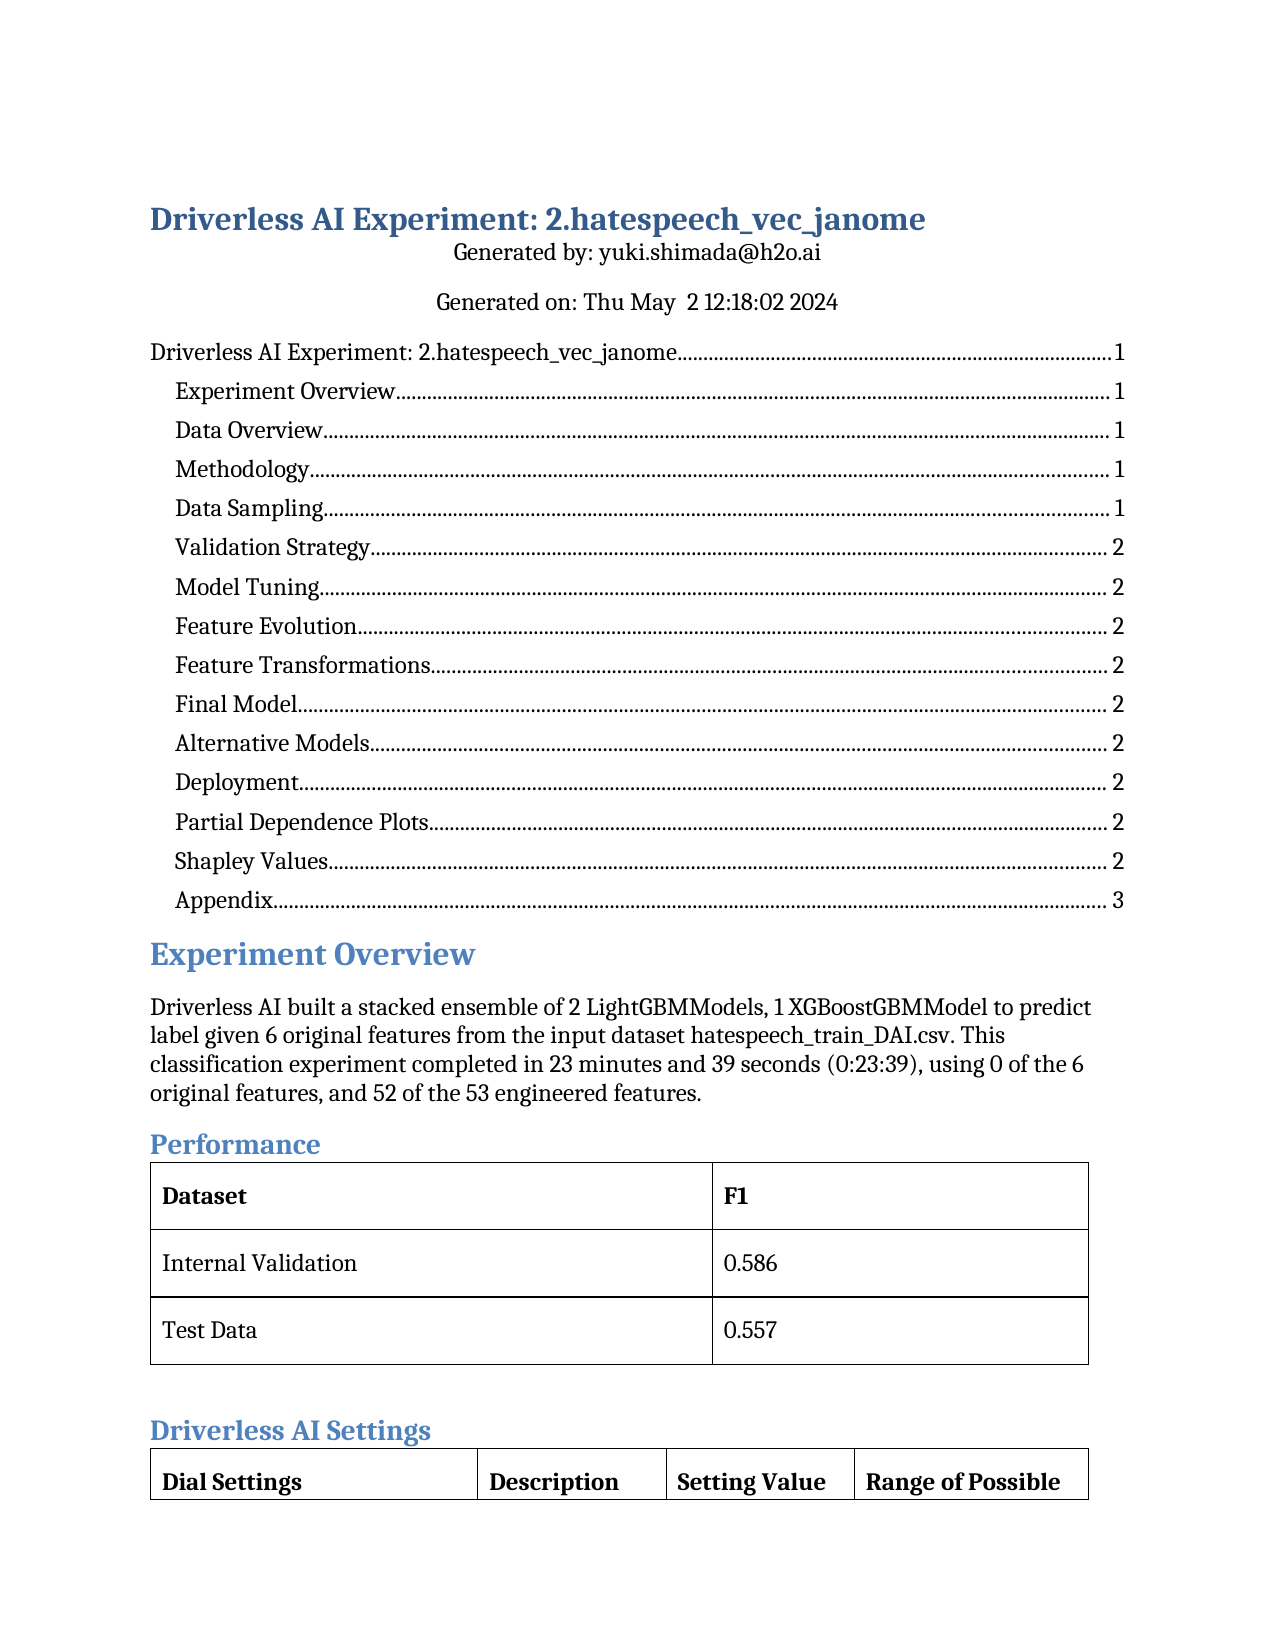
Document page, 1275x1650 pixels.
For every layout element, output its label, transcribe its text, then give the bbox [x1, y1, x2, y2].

table_cell 0.586 [713, 1230, 1088, 1296]
text Validation Strategy 2 [175, 533, 1125, 562]
text Methodology 1 [175, 455, 1125, 484]
subtitle Experiment Overview [150, 935, 1125, 974]
subtitle Driverless AI Experiment: 2.hatespeech_vec_janome [150, 200, 1125, 238]
text Driverless AI Experiment: 2.hatespeech_vec_janome 1 [150, 337, 1125, 366]
table_cell 0.557 [713, 1298, 1088, 1364]
text Alternative Models 2 [175, 729, 1125, 758]
text Final Model 2 [175, 690, 1125, 719]
text Experiment Overview 1 [175, 377, 1125, 405]
text Model Tuning 2 [175, 572, 1125, 601]
text Feature Evolution 2 [175, 612, 1125, 640]
text Data Overview 1 [175, 416, 1125, 444]
text Deployment 2 [175, 768, 1125, 797]
subtitle Driverless AI Settings [150, 1414, 1125, 1448]
subtitle Performance [150, 1128, 1125, 1162]
text Data Sampling 1 [175, 494, 1125, 523]
table_header Dataset [151, 1163, 712, 1229]
text Feature Transformations 2 [175, 651, 1125, 679]
text Driverless AI built a stacked ensemble of 2 LightGBMModels, 1 XGBoostGBMModel to predict label given 6 original features from the input dataset hatespeech_train_DAI.csv. This classification experiment completed in 23 minutes and 39 seconds (0:23:39), using 0 of the 6 original features, and 52 of the 53 engineered features. [150, 992, 1125, 1107]
table_header Setting Value [667, 1449, 854, 1499]
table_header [855, 1449, 1088, 1499]
table_cell Test Data [151, 1298, 712, 1364]
text Appendix 3 [175, 886, 1125, 914]
text Generated by: yuki.shimada@h2o.ai [150, 238, 1125, 267]
table_header Description [478, 1449, 666, 1499]
text Shapley Values 2 [175, 847, 1125, 875]
table_header F1 [713, 1163, 1088, 1229]
text Generated on: Thu May 2 12:18:02 2024 [150, 288, 1125, 317]
text Partial Dependence Plots 2 [175, 807, 1125, 836]
table_cell Internal Validation [151, 1230, 712, 1296]
table_header Dial Settings [151, 1449, 477, 1499]
